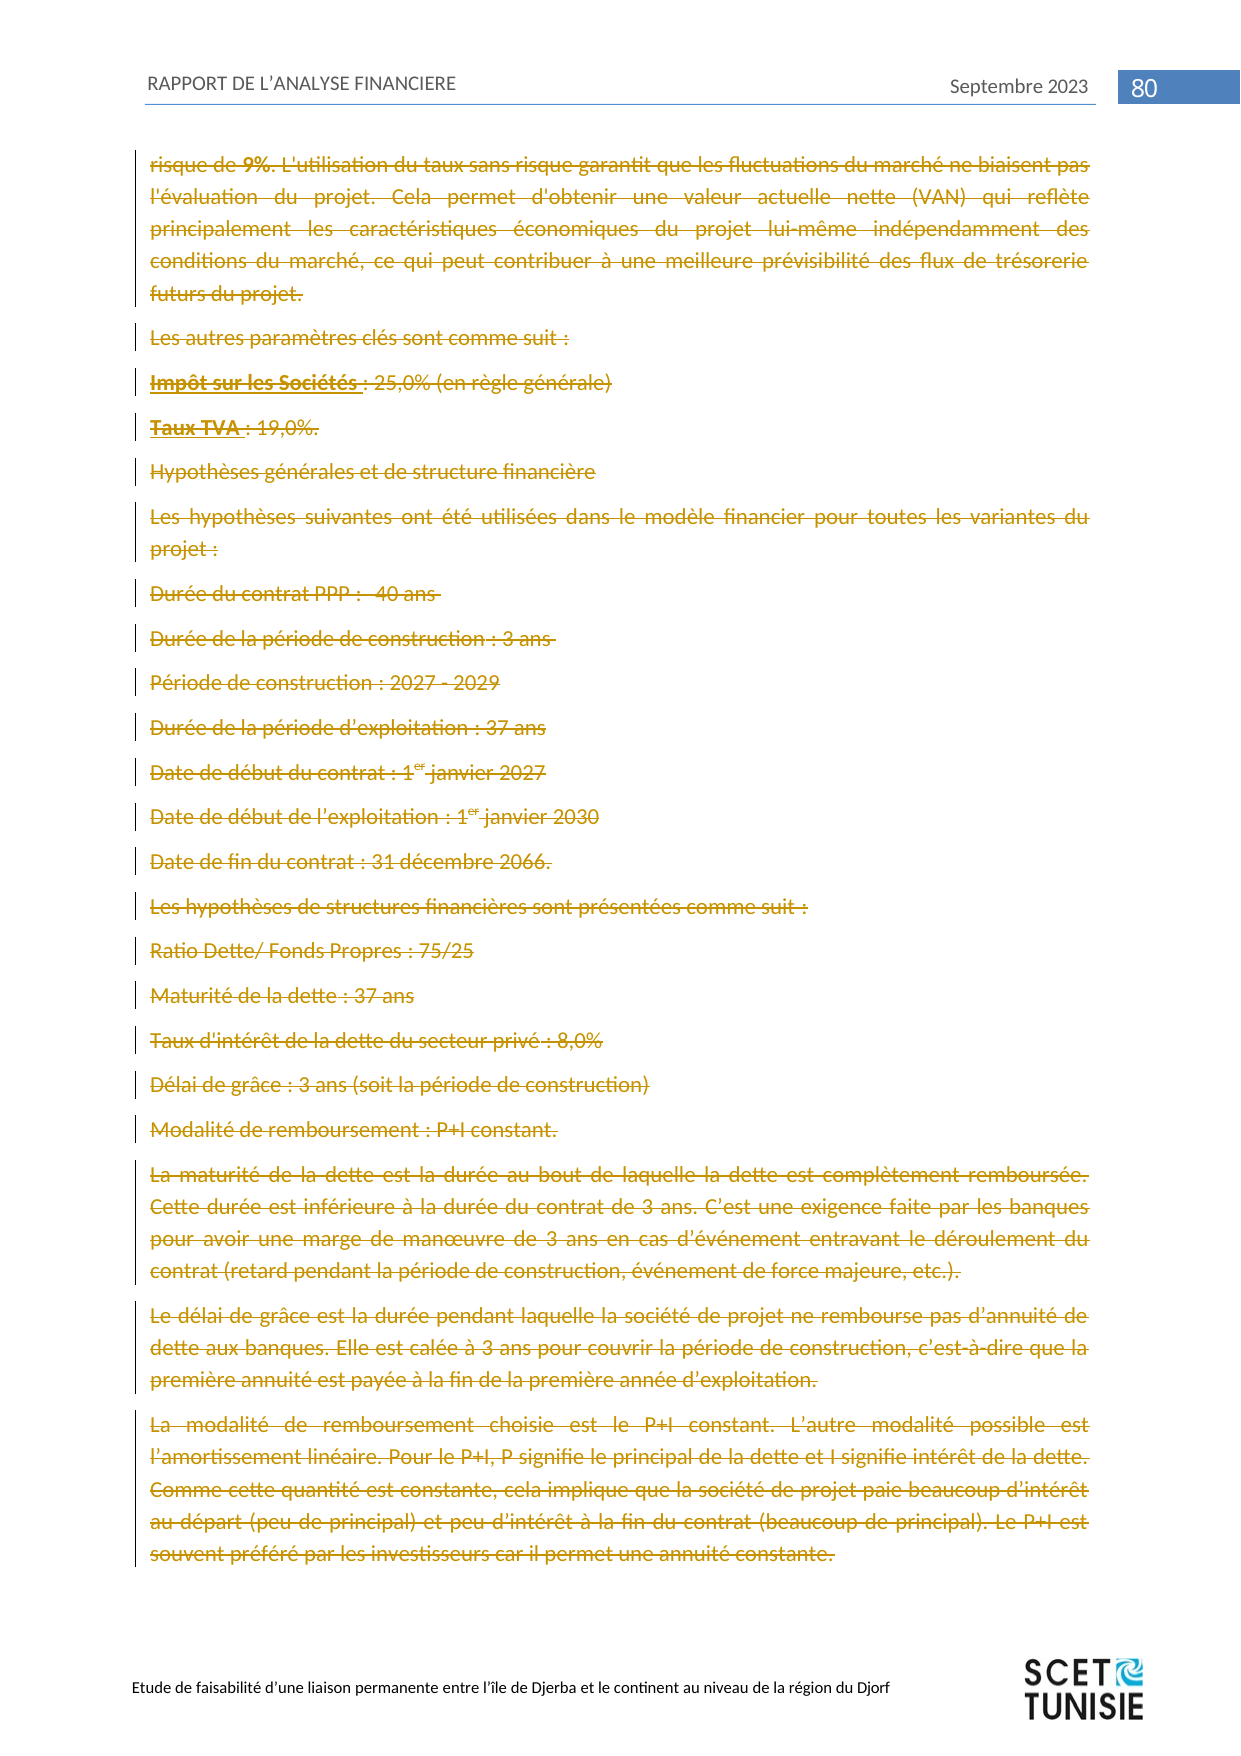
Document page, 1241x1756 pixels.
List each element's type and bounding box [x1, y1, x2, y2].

picture [1024, 1658, 1143, 1720]
